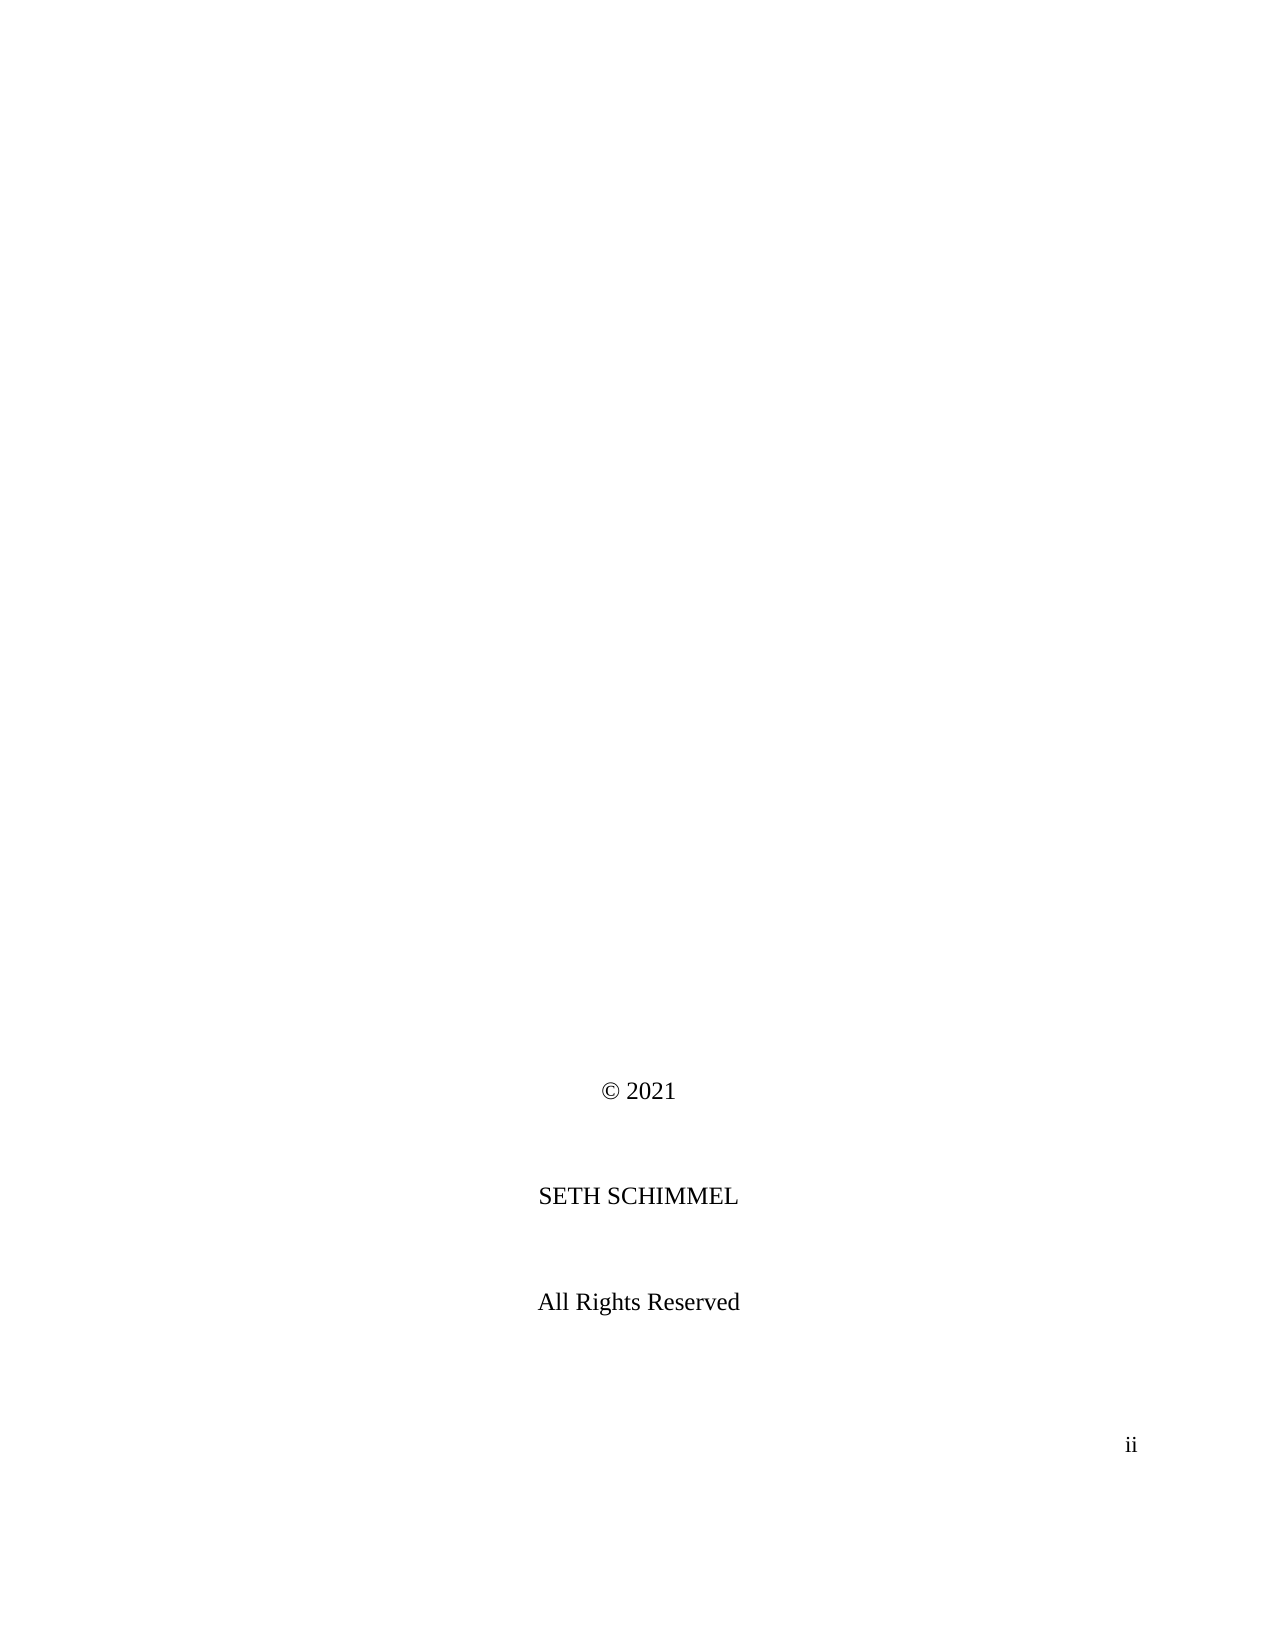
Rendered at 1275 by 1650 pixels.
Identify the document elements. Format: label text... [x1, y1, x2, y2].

text © 2021 [139, 1076, 1137, 1104]
text SETH SCHIMMEL [139, 1181, 1137, 1210]
text All Rights Reserved [139, 1287, 1137, 1315]
